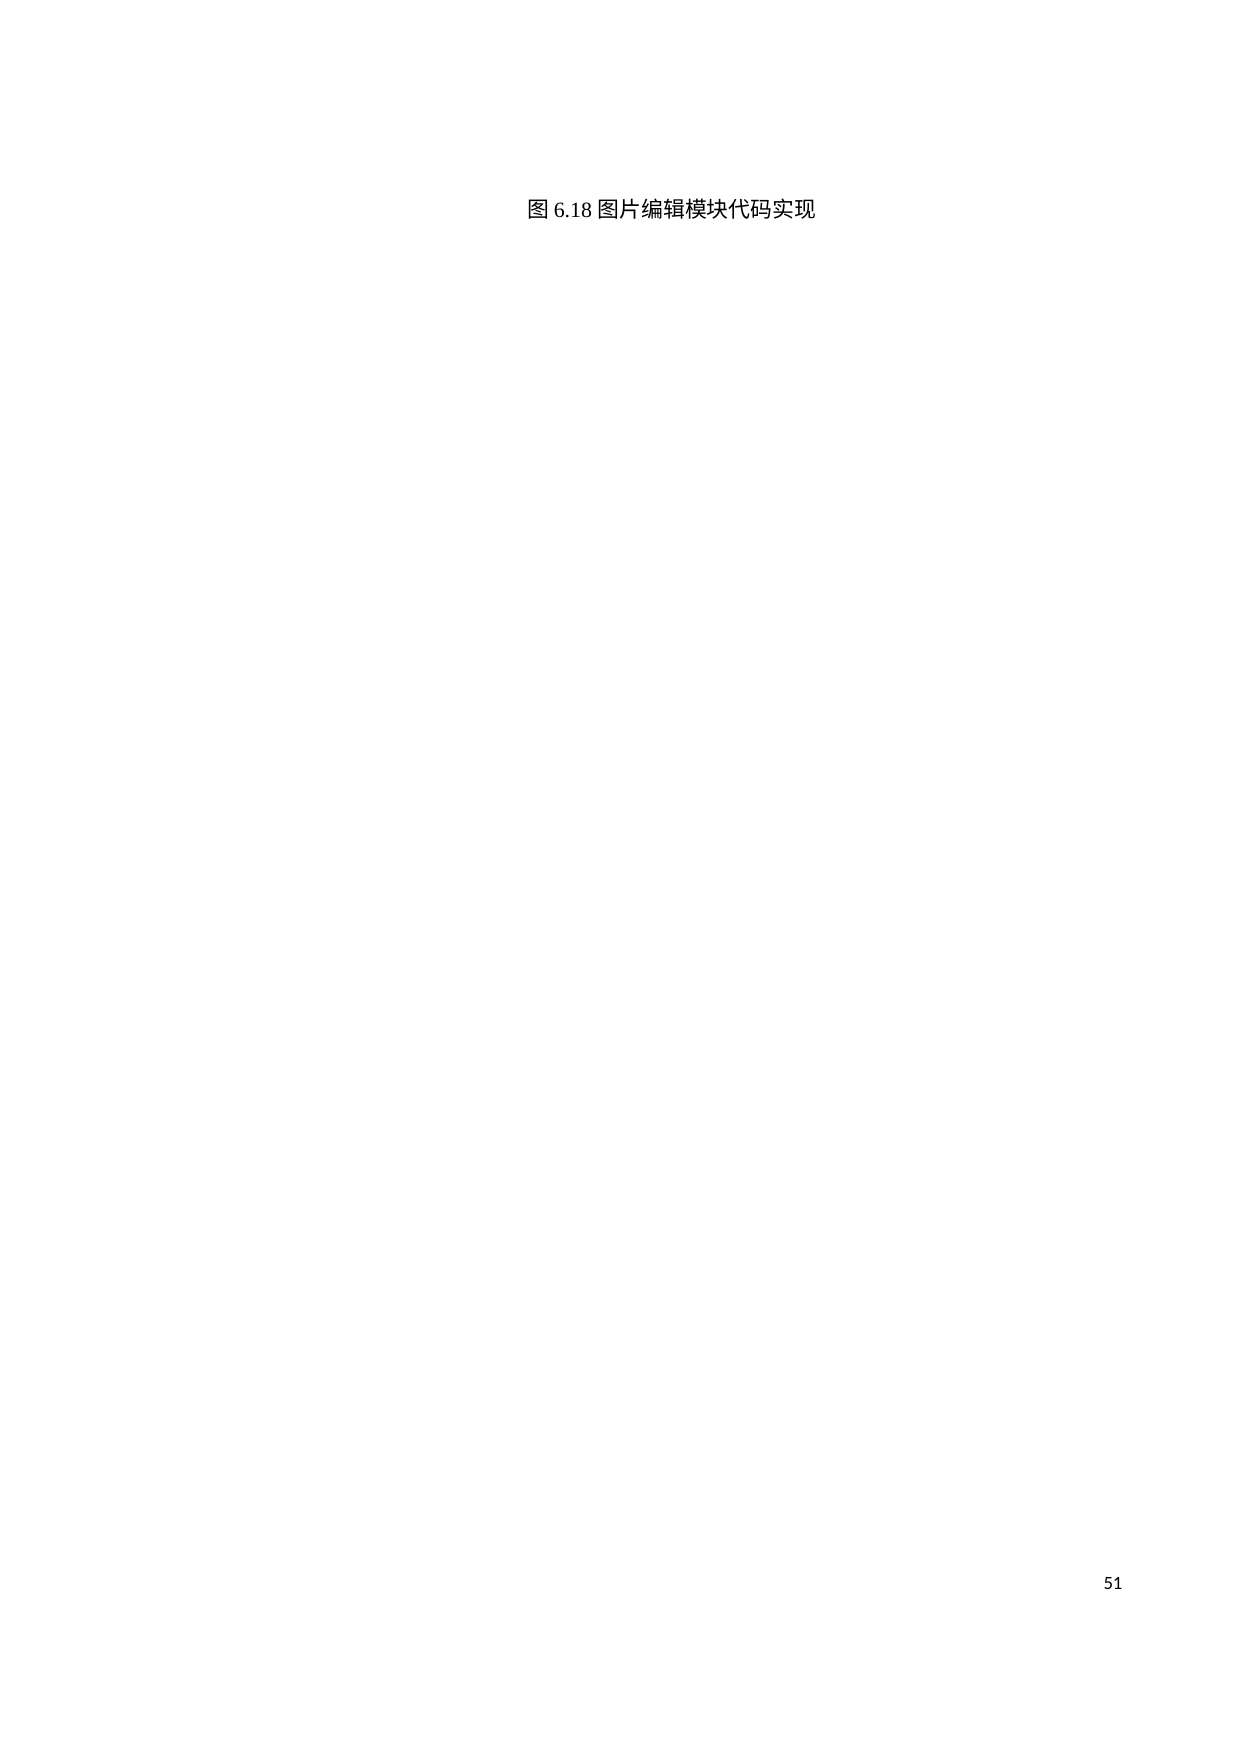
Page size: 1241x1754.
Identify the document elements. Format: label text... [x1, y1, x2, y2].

text 图6.18 图片编辑模块代码实现 [177, 192, 1122, 224]
